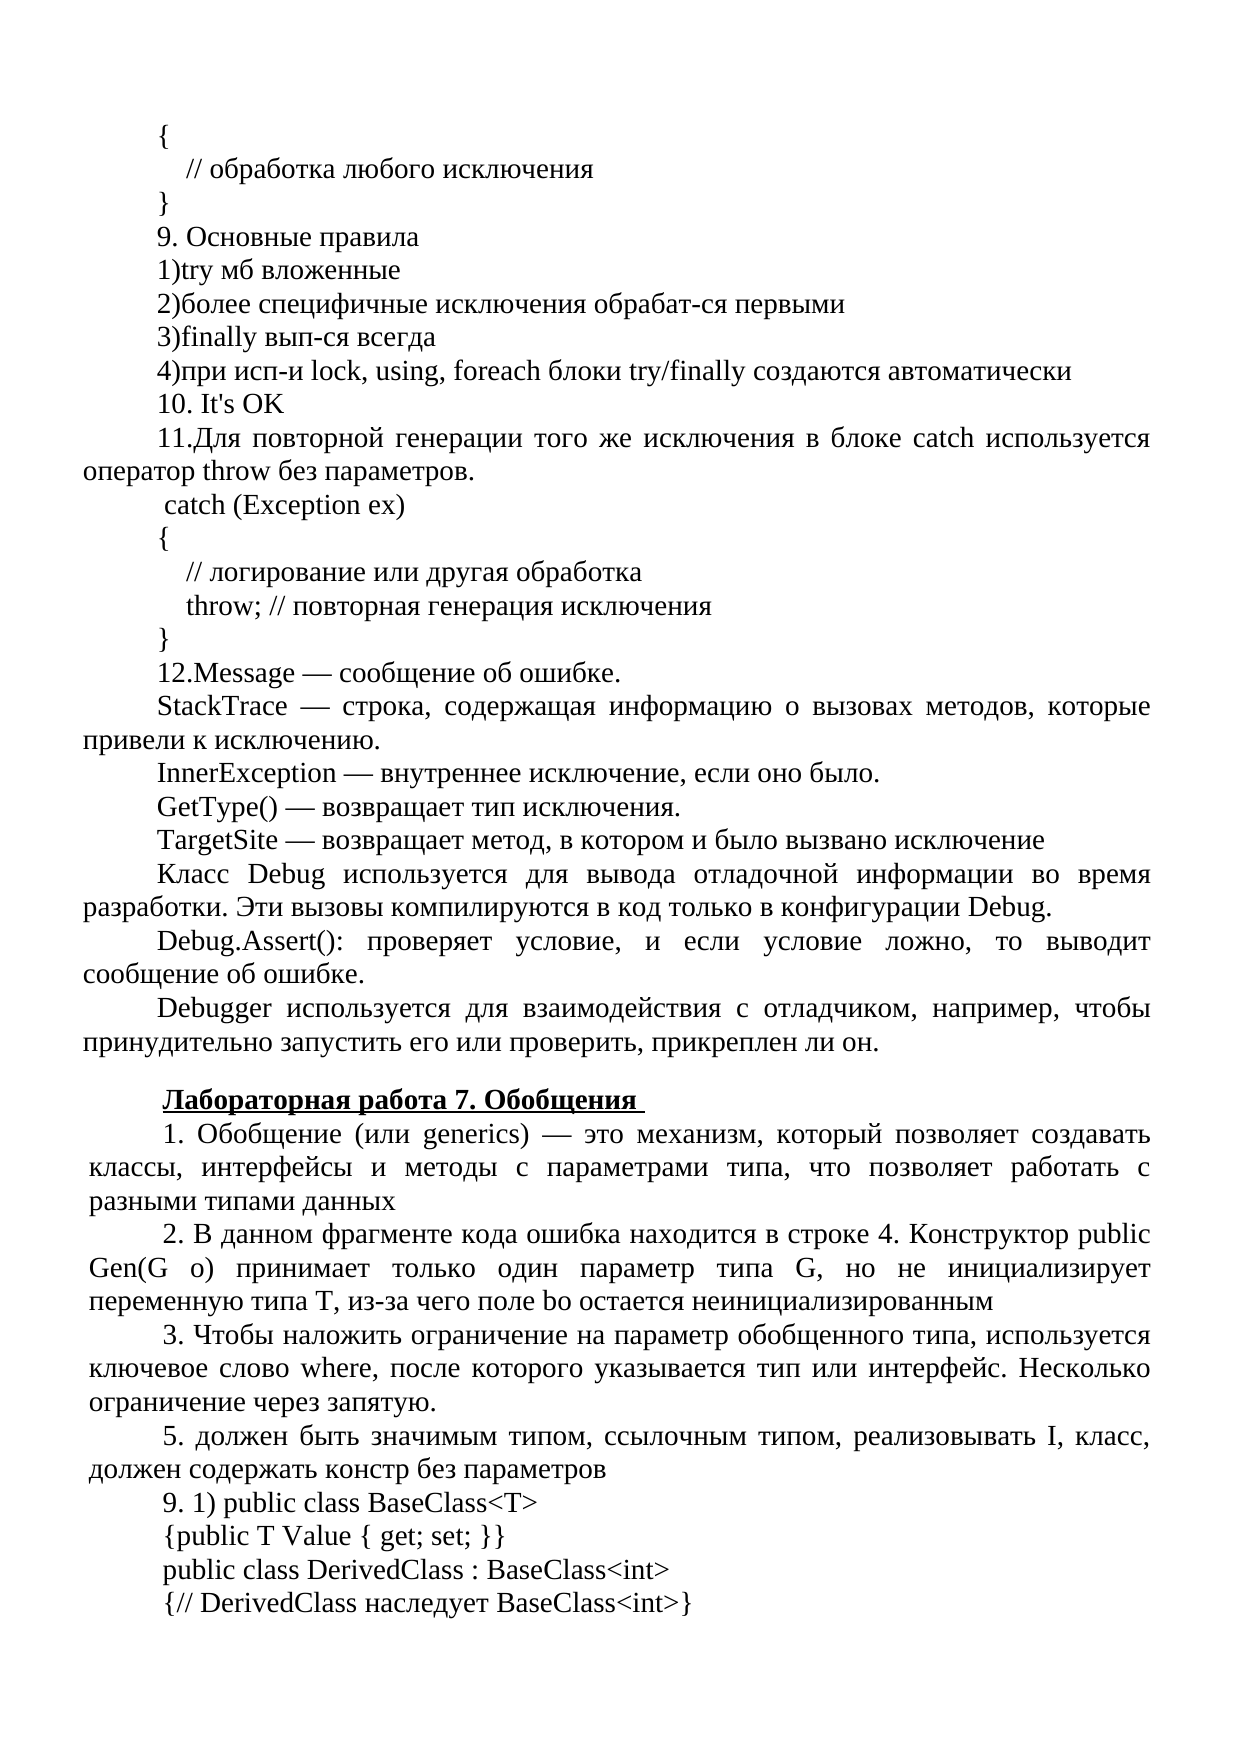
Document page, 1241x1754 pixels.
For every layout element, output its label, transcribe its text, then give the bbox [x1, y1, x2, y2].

text 2. В данном фрагменте кода ошибка находится в строке 4. Конструктор public Gen(G o) принимает только один параметр типа G, но не инициализирует переменную типа T, из-за чего поле bo остается неинициализированным [89, 1216, 1152, 1317]
text 4)при исп-и lock, using, foreach блоки try/finally создаются автоматически [83, 353, 1152, 386]
text StackTrace — строка, содержащая информацию о вызовах методов, которые привели к исключению. [83, 688, 1152, 755]
text 11.Для повторной генерации того же исключения в блоке catch используется оператор throw без параметров. [83, 420, 1152, 487]
text TargetSite — возвращает метод, в котором и было вызвано исключение [83, 822, 1152, 856]
text 3)finally вып-ся всегда [83, 319, 1152, 353]
text public class DerivedClass : BaseClass<int> [89, 1552, 1152, 1585]
text } [83, 621, 1152, 655]
text catch (Exception ex) [83, 487, 1152, 521]
text 1. Обобщение (или generics) — это механизм, который позволяет создавать классы, интерфейсы и методы с параметрами типа, что позволяет работать с разными типами данных [89, 1116, 1152, 1216]
text 1)try мб вложенные [83, 252, 1152, 286]
text 9. Основные правила [83, 219, 1152, 252]
text Debug.Assert(): проверяет условие, и если условие ложно, то выводит сообщение об ошибке. [83, 923, 1152, 990]
text 3. Чтобы наложить ограничение на параметр обобщенного типа, используется ключевое слово where, после которого указывается тип или интерфейс. Несколько ограничение через запятую. [89, 1317, 1152, 1418]
text // логирование или другая обработка [83, 554, 1152, 588]
text 10. It's OK [83, 386, 1152, 420]
text 5. должен быть значимым типом, ссылочным типом, реализовывать I, класс, должен содержать констр без параметров [89, 1418, 1152, 1485]
text Debugger используется для взаимодействия с отладчиком, например, чтобы принудительно запустить его или проверить, прикреплен ли он. [83, 990, 1152, 1057]
text Класс Debug используется для вывода отладочной информации во время разработки. Эти вызовы компилируются в код только в конфигурации Debug. [83, 856, 1152, 923]
text GetType() — возвращает тип исключения. [83, 789, 1152, 822]
text InnerException — внутреннее исключение, если оно было. [83, 755, 1152, 789]
text {// DerivedClass наследует BaseClass<int>} [89, 1585, 1152, 1619]
text {public T Value { get; set; }} [89, 1518, 1152, 1552]
text 9. 1) public class BaseClass<T> [89, 1485, 1152, 1518]
text Лабораторная работа 7. Обобщения [89, 1082, 1152, 1116]
text { [83, 118, 1152, 152]
text throw; // повторная генерация исключения [83, 588, 1152, 621]
text // обработка любого исключения [83, 152, 1152, 185]
text 12.Message — сообщение об ошибке. [83, 655, 1152, 688]
text } [83, 185, 1152, 219]
text { [83, 521, 1152, 554]
text 2)более специфичные исключения обрабат-ся первыми [83, 286, 1152, 319]
